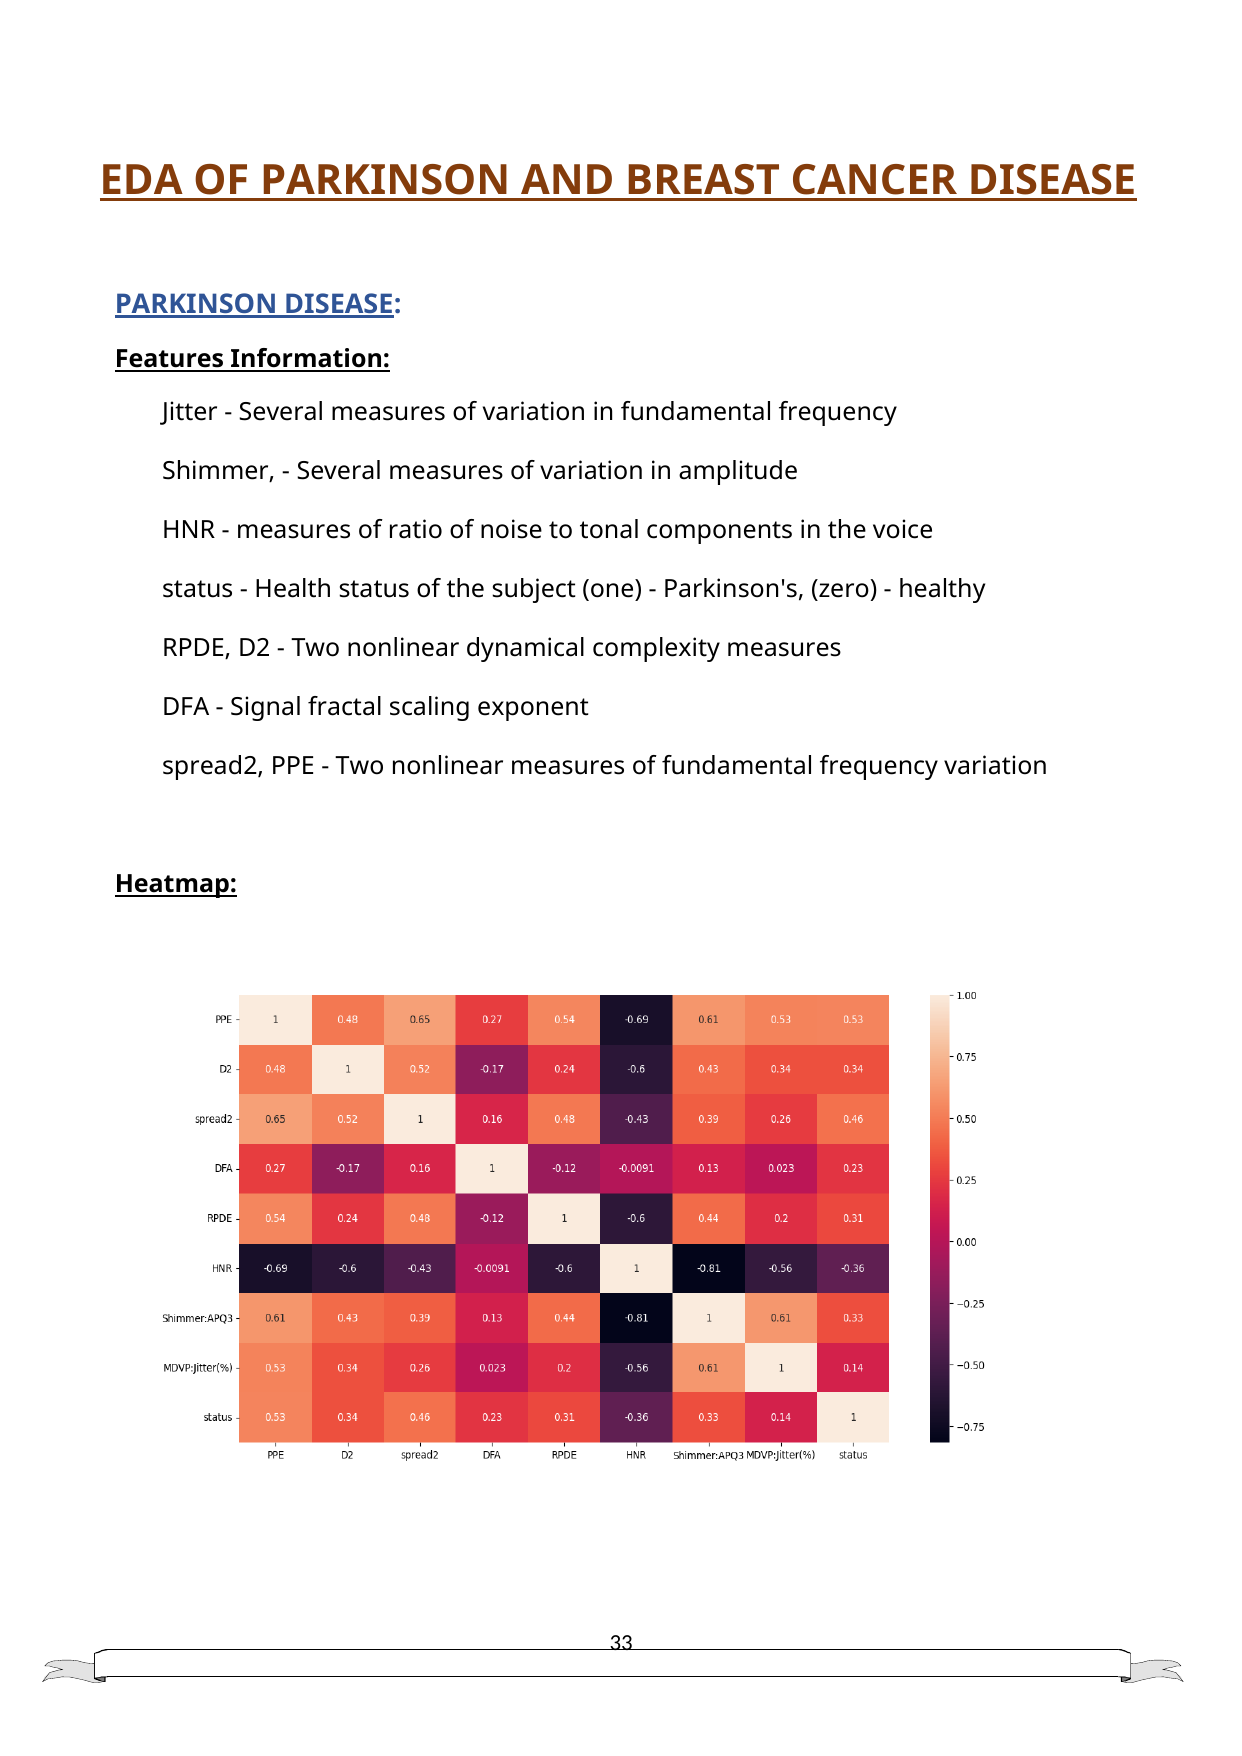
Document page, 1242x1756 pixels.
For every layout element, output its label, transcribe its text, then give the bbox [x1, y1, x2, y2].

text Features Information: [114, 341, 1103, 375]
picture [1118, 1649, 1131, 1682]
text Jitter - Several measures of variation in fundamental frequency [162, 394, 1103, 428]
picture [94, 1649, 108, 1682]
text DFA - Signal fractal scaling exponent [162, 689, 1103, 723]
text HNR - measures of ratio of noise to tonal components in the voice [162, 512, 1103, 546]
text spread2, PPE - Two nonlinear measures of fundamental frequency variation [162, 748, 1103, 782]
picture [108, 925, 1155, 1506]
text EDA OF PARKINSON AND BREAST CANCER DISEASE [26, 150, 1210, 207]
text status - Health status of the subject (one) - Parkinson's, (zero) - healthy [162, 571, 1103, 605]
text PARKINSON DISEASE: [114, 284, 1103, 321]
text RPDE, D2 - Two nonlinear dynamical complexity measures [162, 630, 1103, 664]
text Shimmer, - Several measures of variation in amplitude [162, 453, 1103, 487]
text Heatmap: [114, 866, 1103, 900]
